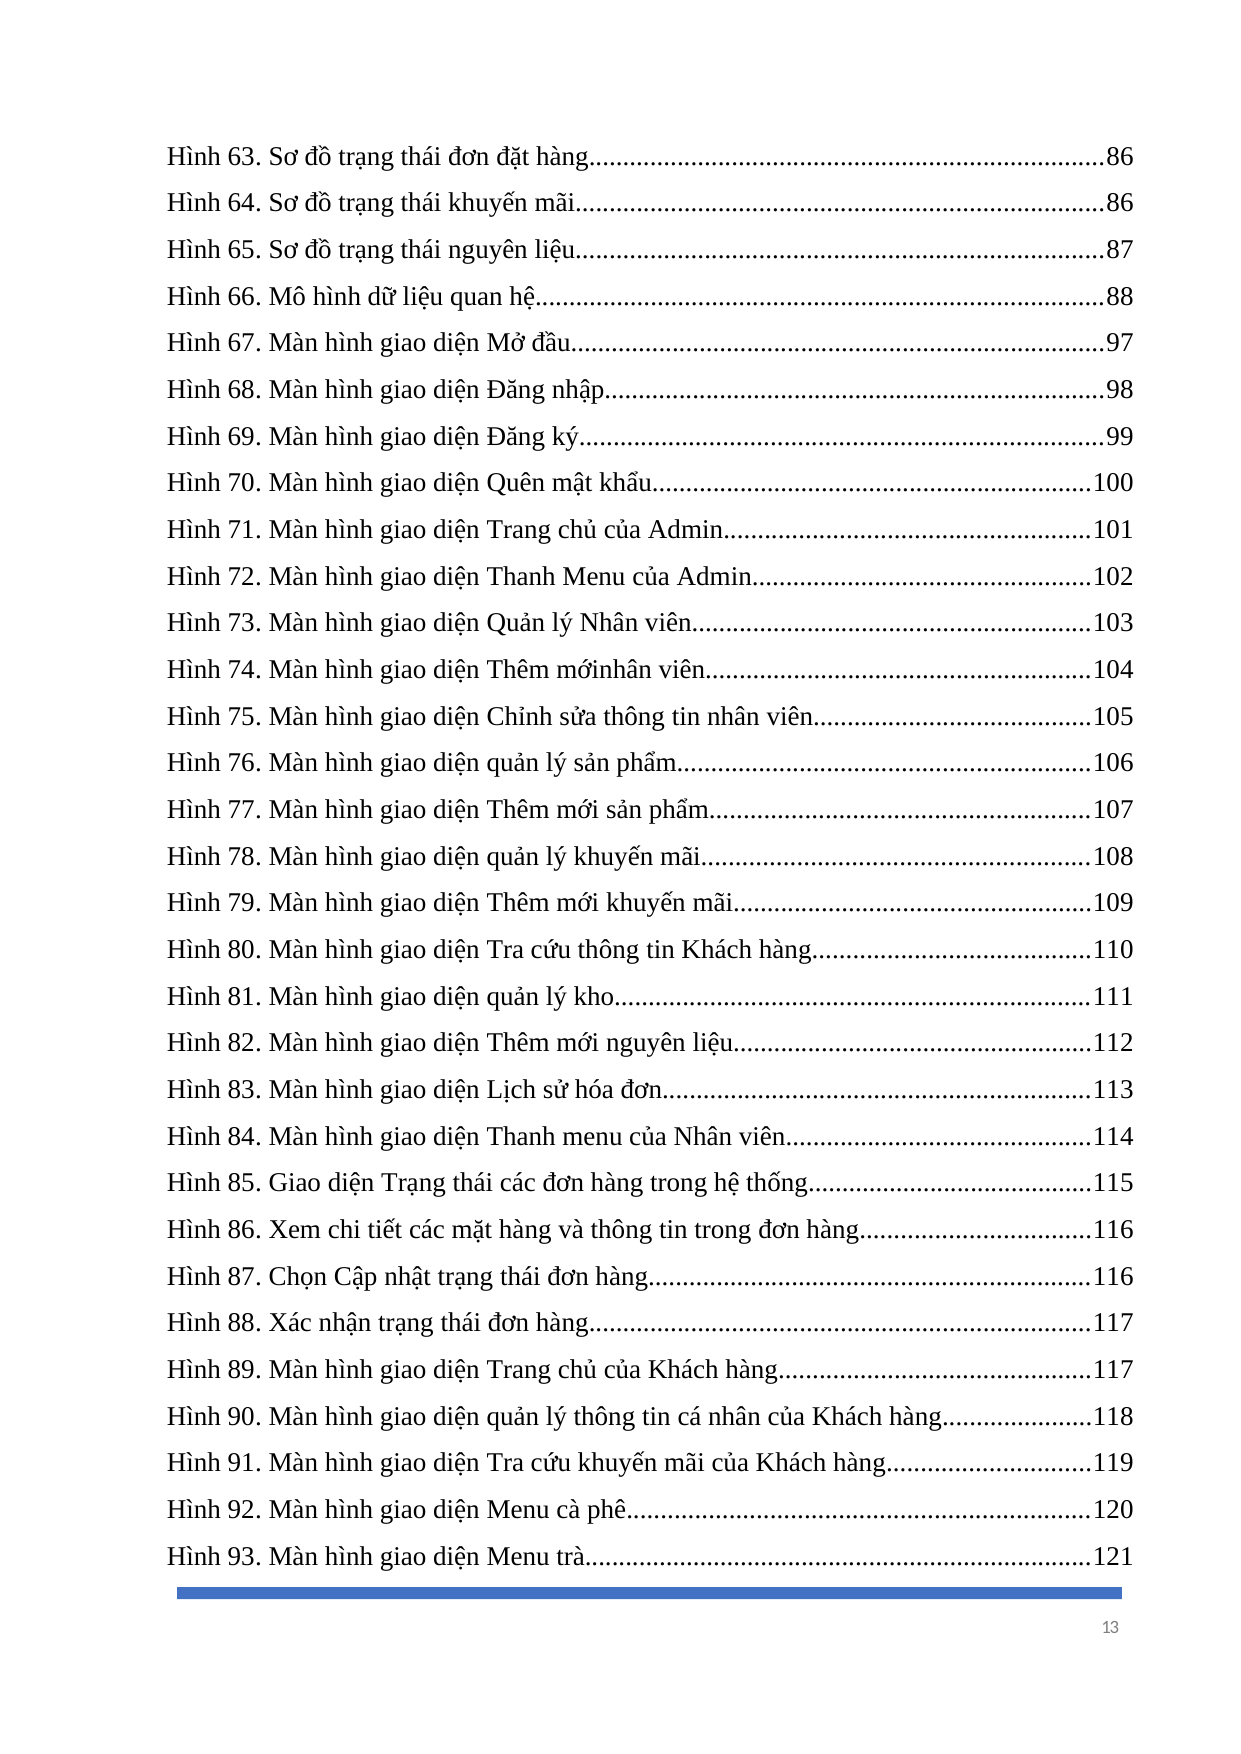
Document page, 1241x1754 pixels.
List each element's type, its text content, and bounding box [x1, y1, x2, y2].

text Hình 77. Màn hình giao diện Thêm mới sản phẩm 107 [167, 793, 1134, 824]
text Hình 80. Màn hình giao diện Tra cứu thông tin Khách hàng 110 [167, 933, 1134, 964]
text Hình 78. Màn hình giao diện quản lý khuyến mãi 108 [167, 839, 1134, 871]
text Hình 70. Màn hình giao diện Quên mật khẩu 100 [167, 466, 1134, 497]
text Hình 79. Màn hình giao diện Thêm mới khuyến mãi 109 [167, 886, 1134, 917]
text Hình 85. Giao diện Trạng thái các đơn hàng trong hệ thống 115 [167, 1166, 1134, 1197]
text Hình 69. Màn hình giao diện Đăng ký 99 [167, 419, 1134, 451]
text Hình 66. Mô hình dữ liệu quan hệ 88 [167, 279, 1134, 311]
text Hình 90. Màn hình giao diện quản lý thông tin cá nhân của Khách hàng 118 [167, 1399, 1134, 1431]
text Hình 89. Màn hình giao diện Trang chủ của Khách hàng 117 [167, 1353, 1134, 1384]
text Hình 75. Màn hình giao diện Chỉnh sửa thông tin nhân viên 105 [167, 699, 1134, 731]
text Hình 93. Màn hình giao diện Menu trà 121 [167, 1539, 1134, 1571]
text Hình 74. Màn hình giao diện Thêm mớinhân viên 104 [167, 653, 1134, 684]
text Hình 68. Màn hình giao diện Đăng nhập 98 [167, 373, 1134, 404]
text Hình 88. Xác nhận trạng thái đơn hàng 117 [167, 1306, 1134, 1337]
text Hình 63. Sơ đồ trạng thái đơn đặt hàng 86 [167, 139, 1134, 171]
text Hình 86. Xem chi tiết các mặt hàng và thông tin trong đơn hàng 116 [167, 1213, 1134, 1244]
text Hình 76. Màn hình giao diện quản lý sản phẩm 106 [167, 746, 1134, 777]
text Hình 82. Màn hình giao diện Thêm mới nguyên liệu 112 [167, 1026, 1134, 1057]
text Hình 87. Chọn Cập nhật trạng thái đơn hàng 116 [167, 1259, 1134, 1291]
text Hình 65. Sơ đồ trạng thái nguyên liệu 87 [167, 233, 1134, 264]
text Hình 71. Màn hình giao diện Trang chủ của Admin 101 [167, 513, 1134, 544]
text Hình 81. Màn hình giao diện quản lý kho 111 [167, 979, 1134, 1011]
text Hình 72. Màn hình giao diện Thanh Menu của Admin 102 [167, 559, 1134, 591]
text Hình 91. Màn hình giao diện Tra cứu khuyến mãi của Khách hàng 119 [167, 1446, 1134, 1477]
text Hình 73. Màn hình giao diện Quản lý Nhân viên 103 [167, 606, 1134, 637]
text Hình 84. Màn hình giao diện Thanh menu của Nhân viên 114 [167, 1119, 1134, 1151]
text Hình 64. Sơ đồ trạng thái khuyến mãi 86 [167, 186, 1134, 217]
text Hình 83. Màn hình giao diện Lịch sử hóa đơn 113 [167, 1073, 1134, 1104]
text Hình 92. Màn hình giao diện Menu cà phê 120 [167, 1493, 1134, 1524]
text Hình 67. Màn hình giao diện Mở đầu 97 [167, 326, 1134, 357]
